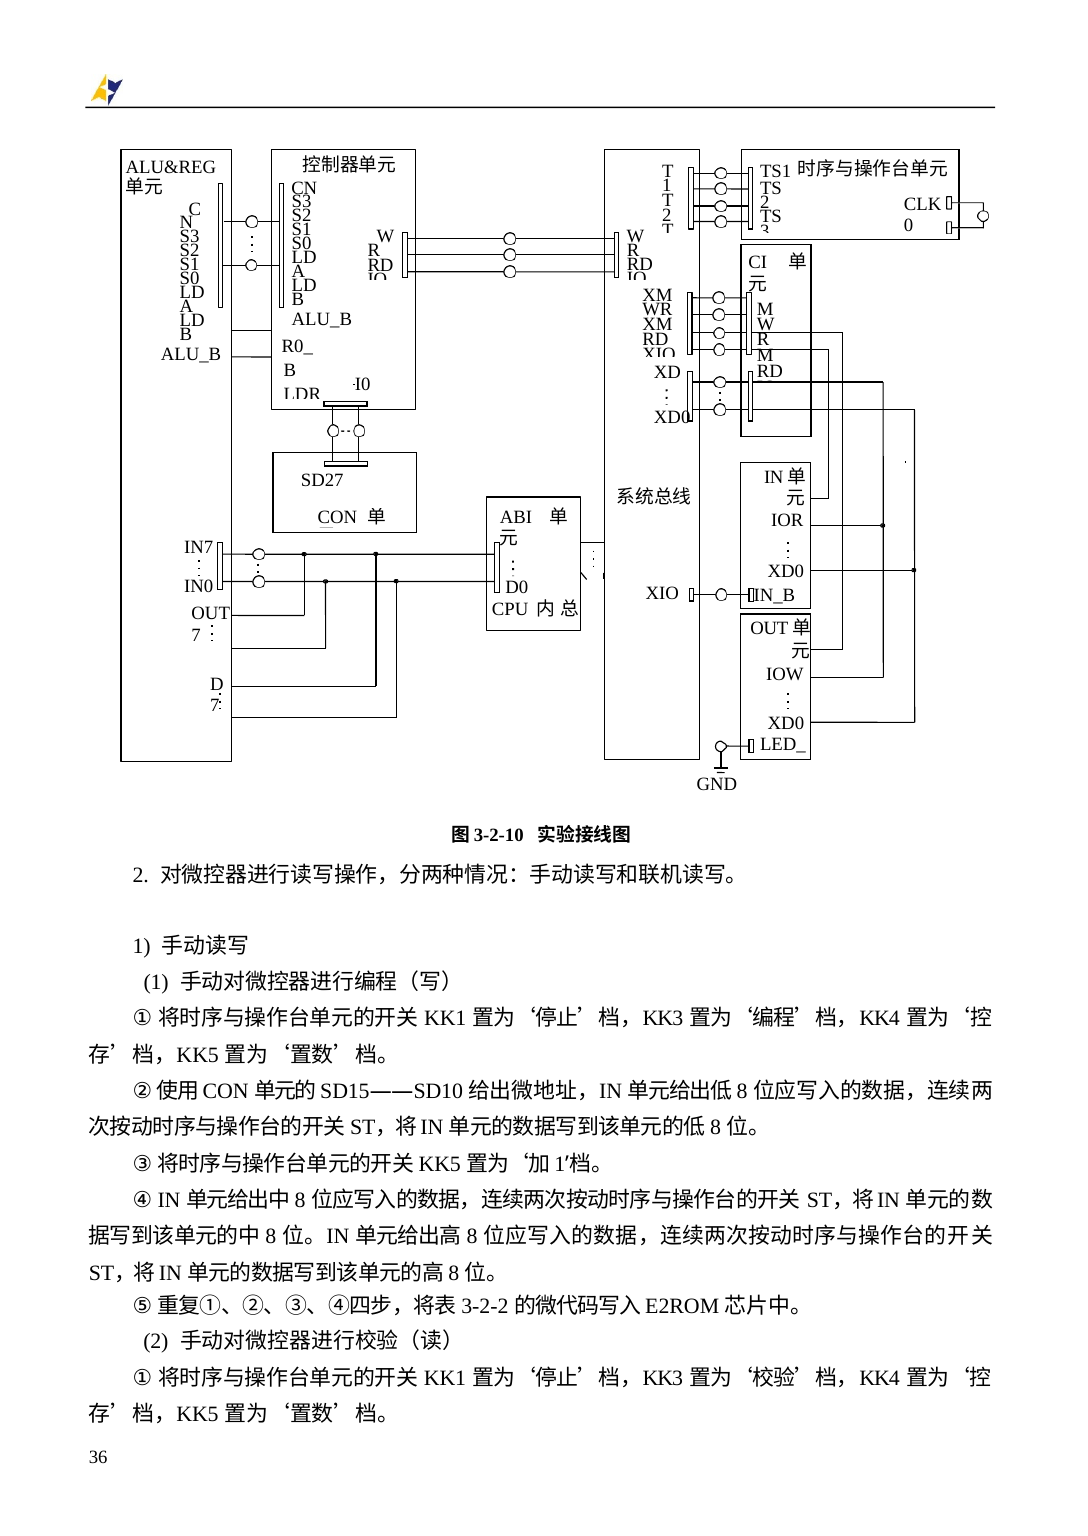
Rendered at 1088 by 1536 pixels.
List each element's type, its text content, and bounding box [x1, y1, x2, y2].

text ① 将时序与操作台单元的开关 KK1 置为‘停止’档，KK3 置为‘校验’档，KK4 置为‘控存’档，KK5 置为‘置数’档。 [88, 1360, 993, 1428]
picture [714, 200, 727, 212]
picture [713, 343, 725, 356]
text 36 [88, 1446, 1021, 1467]
picture [245, 259, 257, 271]
picture [715, 588, 727, 601]
text GND [75, 773, 737, 794]
text ③ 将时序与操作台单元的开关 KK5 置为‘加 1’档。 [132, 1146, 1021, 1177]
picture [252, 548, 265, 560]
list 手动对微控器进行编程（写） [143, 964, 1021, 996]
text ④ IN 单元给出中 8 位应写入的数据，连续两次按动时序与操作台的开关 ST，将 IN 单元的数据写到该单元的中 8 位。IN 单元给出高 8 位应写入的数据，连续两次按动时序与操作台的开关 ST，将 IN 单元的数据写到该单元的高 8 位。 [88, 1182, 993, 1286]
text ② 使用 CON 单元的 SD15——SD10 给出微地址，IN 单元给出低 8 位应写入的数据，连续两次按动时序与操作台的开关 ST，将 IN 单元的数据写到该单元的低 8 位。 [88, 1073, 993, 1141]
list 对微控器进行读写操作，分两种情况：手动读写和联机读写。 [132, 857, 1021, 888]
text 图 3-2-10 实验接线图 [75, 819, 1007, 847]
picture [714, 182, 727, 195]
picture [340, 424, 365, 437]
picture [713, 327, 725, 339]
list 手动读写 [132, 928, 1021, 959]
picture [714, 167, 727, 179]
picture [713, 403, 726, 416]
picture [714, 215, 727, 228]
picture [712, 308, 725, 321]
picture [503, 232, 516, 245]
list 手动对微控器进行校验（读） [143, 1323, 1021, 1355]
picture [712, 291, 725, 304]
text ⑤ 重复①、②、③、④四步，将表 3-2-2 的微代码写入 E2ROM 芯片中。 [132, 1291, 1021, 1319]
picture [245, 215, 258, 228]
picture [713, 376, 726, 388]
text ① 将时序与操作台单元的开关 KK1 置为‘停止’档，KK3 置为‘编程’档，KK4 置为‘控存’档，KK5 置为‘置数’档。 [89, 1000, 993, 1068]
picture [91, 74, 123, 106]
picture [503, 265, 516, 278]
picture [503, 248, 516, 261]
picture [946, 196, 989, 234]
picture [327, 424, 339, 437]
picture [252, 575, 265, 588]
